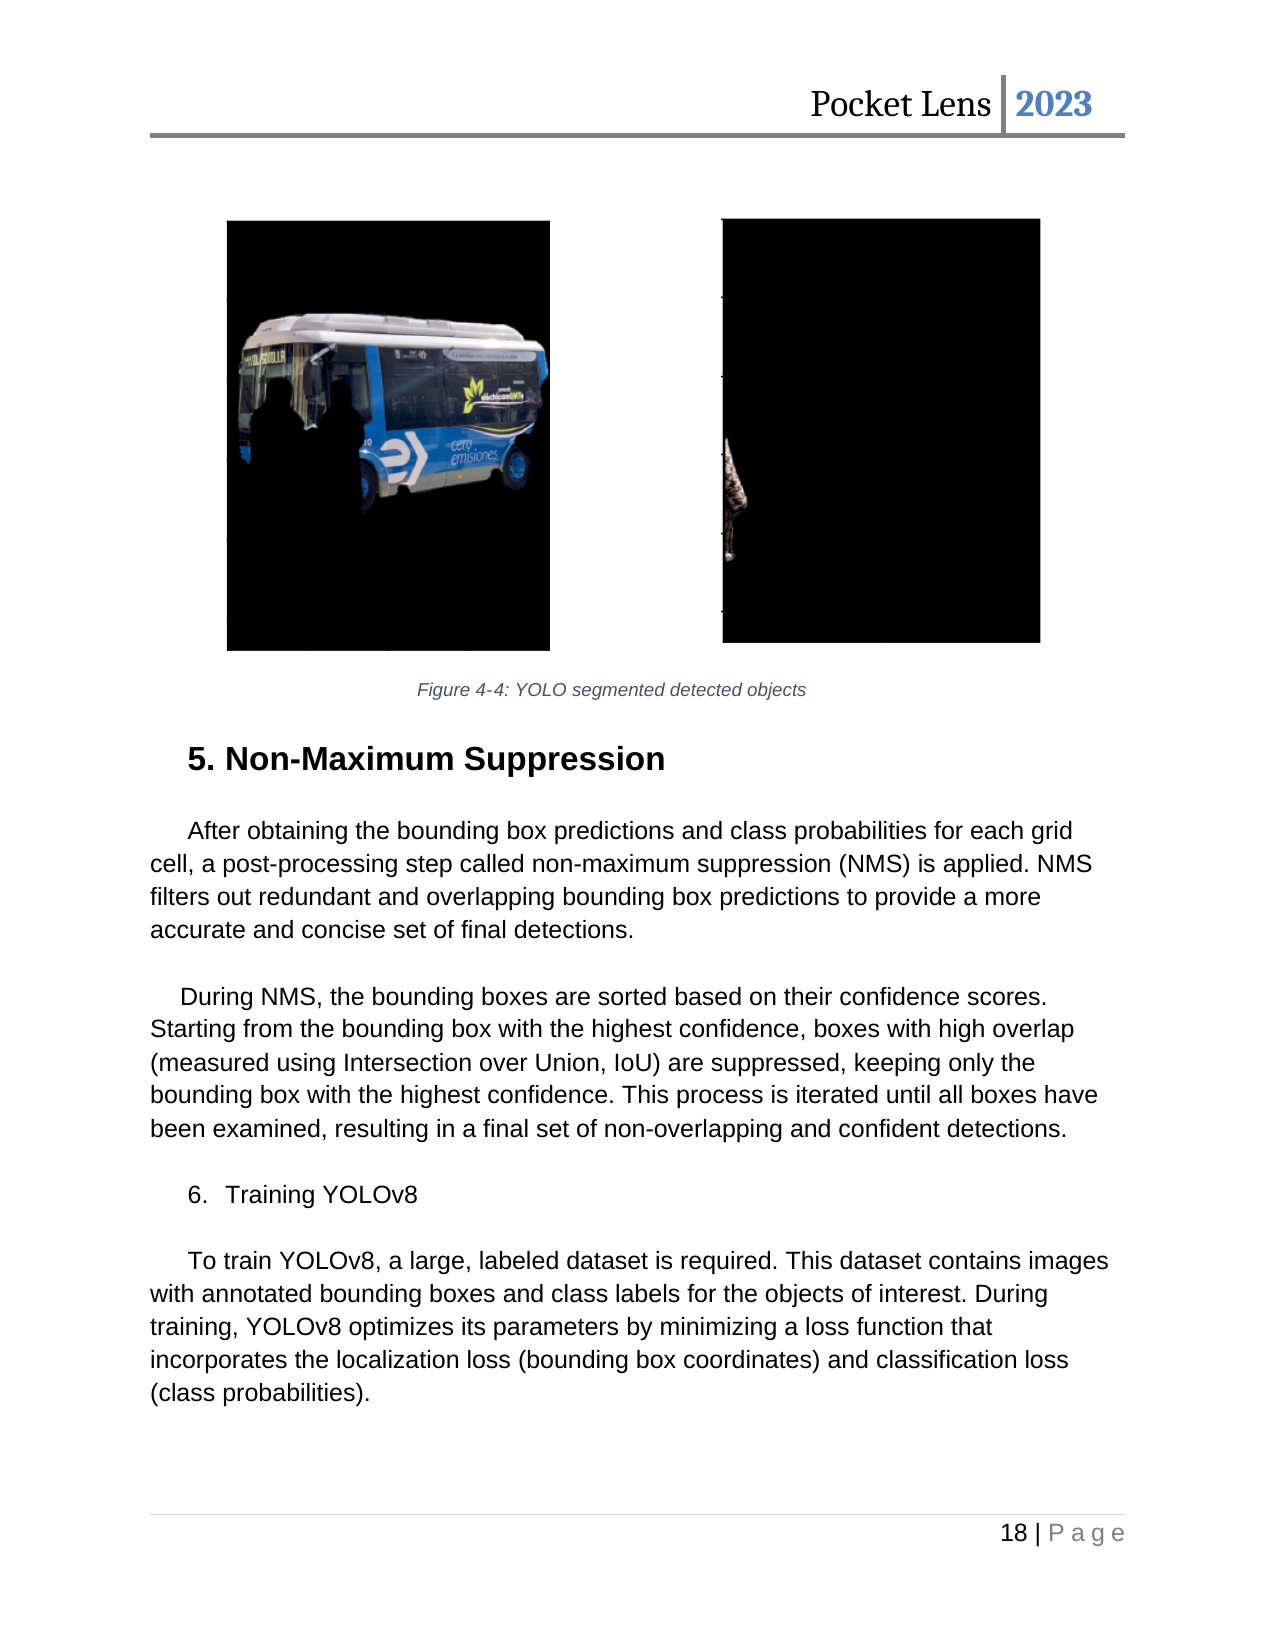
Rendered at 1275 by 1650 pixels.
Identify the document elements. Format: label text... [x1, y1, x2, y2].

text During NMS, the bounding boxes are sorted based on their confidence scores. Starting from the bounding box with the highest confidence, boxes with high overlap (measured using Intersection over Union, IoU) are suppressed, keeping only the bounding box with the highest confidence. This process is iterated until all boxes have been examined, resulting in a final set of non-overlapping and confident detections. [150, 981, 1125, 1142]
subtitle Non-Maximum Suppression [187, 739, 1125, 778]
text To train YOLOv8, a large, labeled dataset is required. This dataset contains images with annotated bounding boxes and class labels for the objects of interest. During training, YOLOv8 optimizes its parameters by minimizing a loss function that incorporates the localization loss (bounding box coordinates) and classification loss (class probabilities). [150, 1246, 1125, 1406]
list Training YOLOv8 [187, 1179, 1125, 1208]
text After obtaining the bounding box predictions and class probabilities for each grid cell, a post-processing step called non-maximum suppression (NMS) is applied. NMS filters out redundant and overlapping bounding box predictions to provide a more accurate and concise set of final detections. [150, 816, 1125, 944]
picture [721, 216, 1041, 643]
picture [226, 217, 550, 651]
